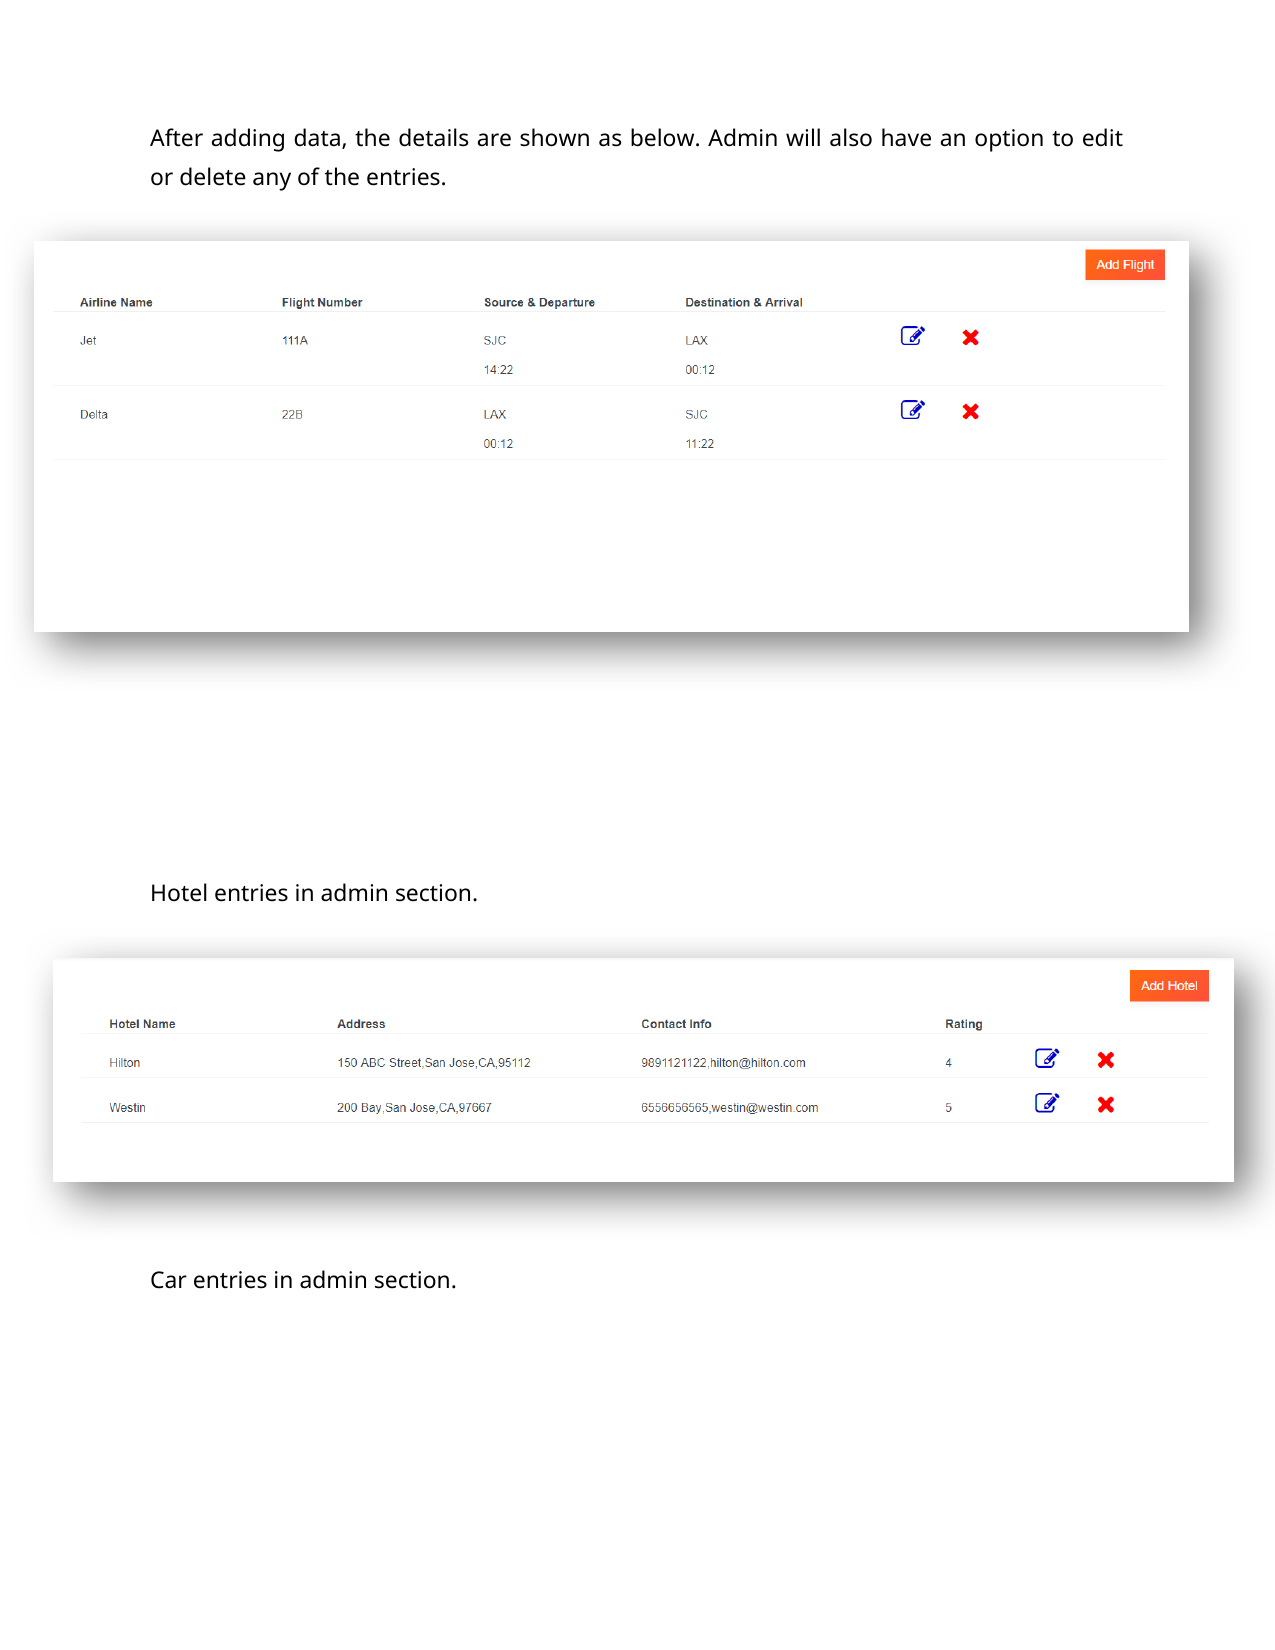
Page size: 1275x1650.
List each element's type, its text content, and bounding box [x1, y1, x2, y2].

text After adding data, the details are shown as below. Admin will also have an option to edit or delete any of the entries. [150, 122, 1125, 192]
picture [53, 958, 1234, 1182]
picture [34, 241, 1189, 632]
text Hotel entries in admin section. [150, 877, 1125, 909]
text Car entries in admin section. [150, 1263, 1125, 1295]
